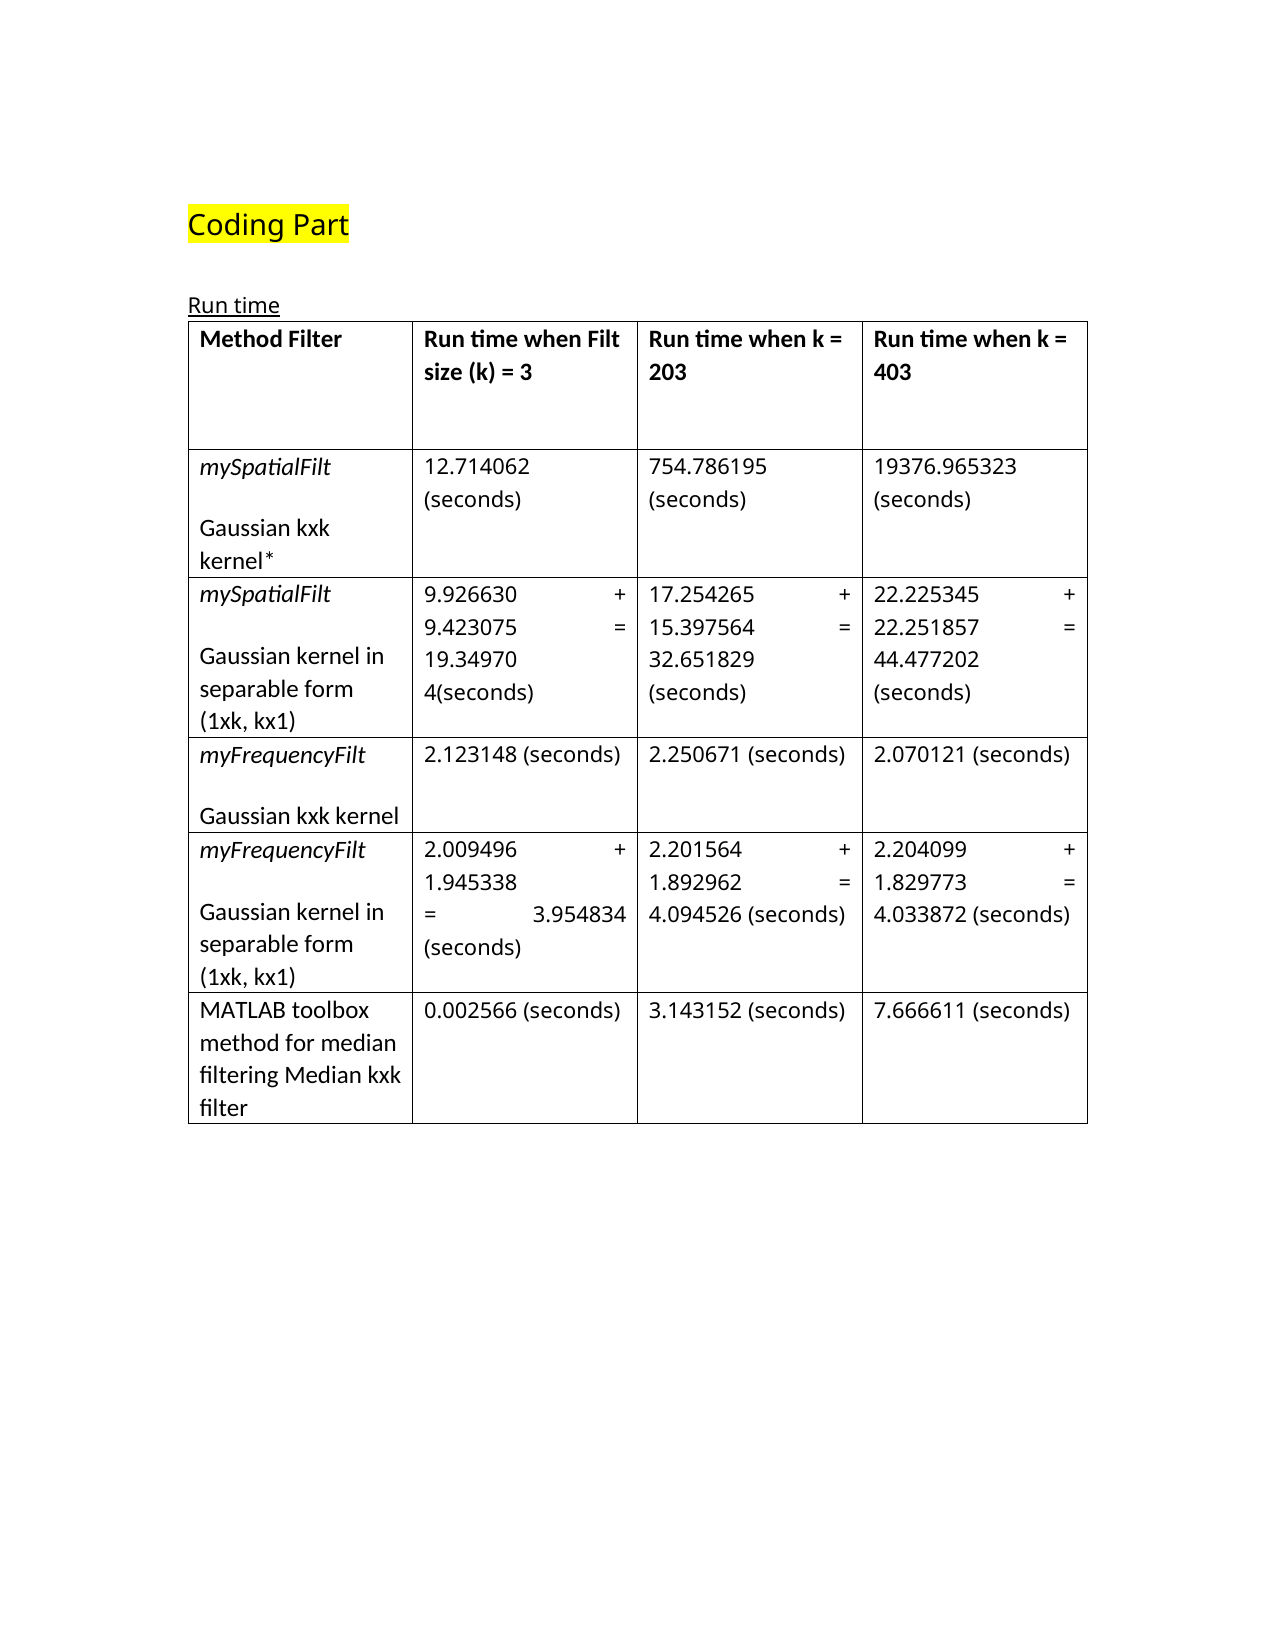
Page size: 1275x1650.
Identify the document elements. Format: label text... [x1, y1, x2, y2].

text Coding Part [187, 191, 1087, 256]
table_cell mySpatialFilt Gaussian kernel in separable form (1xk, kx1) [189, 578, 412, 737]
table_cell 2.070121 (seconds) [863, 738, 1087, 832]
table_header Run time when Filt size (k) = 3 [413, 322, 637, 449]
table_cell 0.002566 (seconds) [413, 993, 637, 1123]
table_cell 2.250671 (seconds) [638, 738, 862, 832]
table_cell 19376.965323 (seconds) [863, 450, 1087, 577]
table_cell 2.123148 (seconds) [413, 738, 637, 832]
table_header Run time when k = 403 [863, 322, 1087, 449]
table_cell 2.204099 + 1.829773 = 4.033872 (seconds) [863, 833, 1087, 992]
table_cell 12.714062 (seconds) [413, 450, 637, 577]
table_cell myFrequencyFilt Gaussian kxk kernel [189, 738, 412, 832]
table_cell 9.926630 + 9.423075 = 19.349704(seconds) [413, 578, 637, 737]
table_cell 7.666611 (seconds) [863, 993, 1087, 1123]
table_cell mySpatialFilt Gaussian kxk kernel* [189, 450, 412, 577]
table_cell 3.143152 (seconds) [638, 993, 862, 1123]
table_cell 2.009496 + 1.945338 = 3.954834 (seconds) [413, 833, 637, 992]
table_cell 2.201564 + 1.892962 = 4.094526 (seconds) [638, 833, 862, 992]
table_cell 754.786195 (seconds) [638, 450, 862, 577]
text Run time [187, 289, 1087, 321]
table_header Method Filter [189, 322, 412, 449]
table_cell 17.254265 + 15.397564 = 32.651829 (seconds) [638, 578, 862, 737]
table_cell 22.225345 + 22.251857 = 44.477202 (seconds) [863, 578, 1087, 737]
table_cell myFrequencyFilt Gaussian kernel in separable form (1xk, kx1) [189, 833, 412, 992]
table_header Run time when k = 203 [638, 322, 862, 449]
table_cell MATLAB toolbox method for median filtering Median kxk filter [189, 993, 412, 1123]
